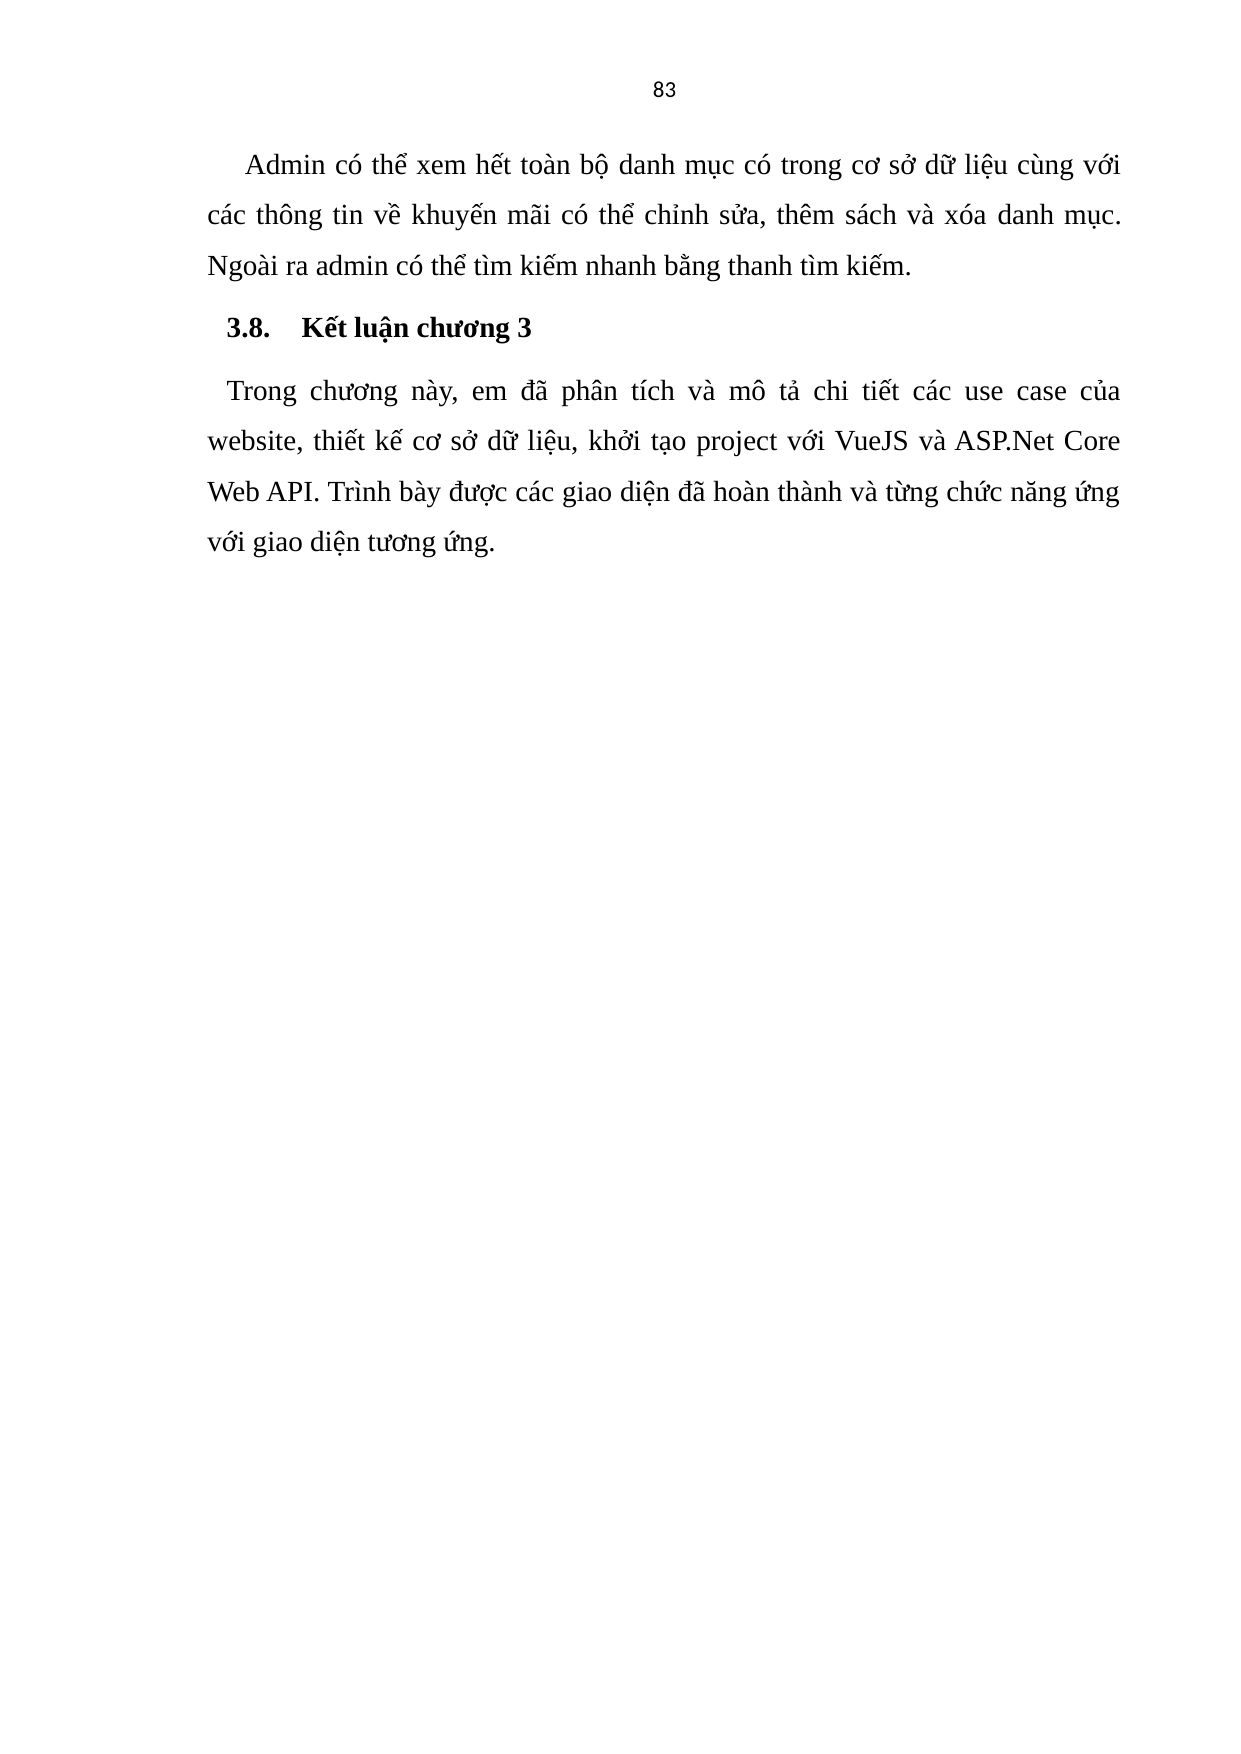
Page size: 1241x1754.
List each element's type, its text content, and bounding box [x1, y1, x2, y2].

subtitle Kết luận chương 3 [226, 310, 1122, 344]
text Admin có thể xem hết toàn bộ danh mục có trong cơ sở dữ liệu cùng với các thông tin về khuyến mãi có thể chỉnh sửa, thêm sách và xóa danh mục. Ngoài ra admin có thể tìm kiếm nhanh bằng thanh tìm kiếm. [207, 147, 1122, 281]
text Trong chương này, em đã phân tích và mô tả chi tiết các use case của website, thiết kế cơ sở dữ liệu, khởi tạo project với VueJS và ASP.Net Core Web API. Trình bày được các giao diện đã hoàn thành và từng chức năng ứng với giao diện tương ứng. [207, 373, 1122, 558]
